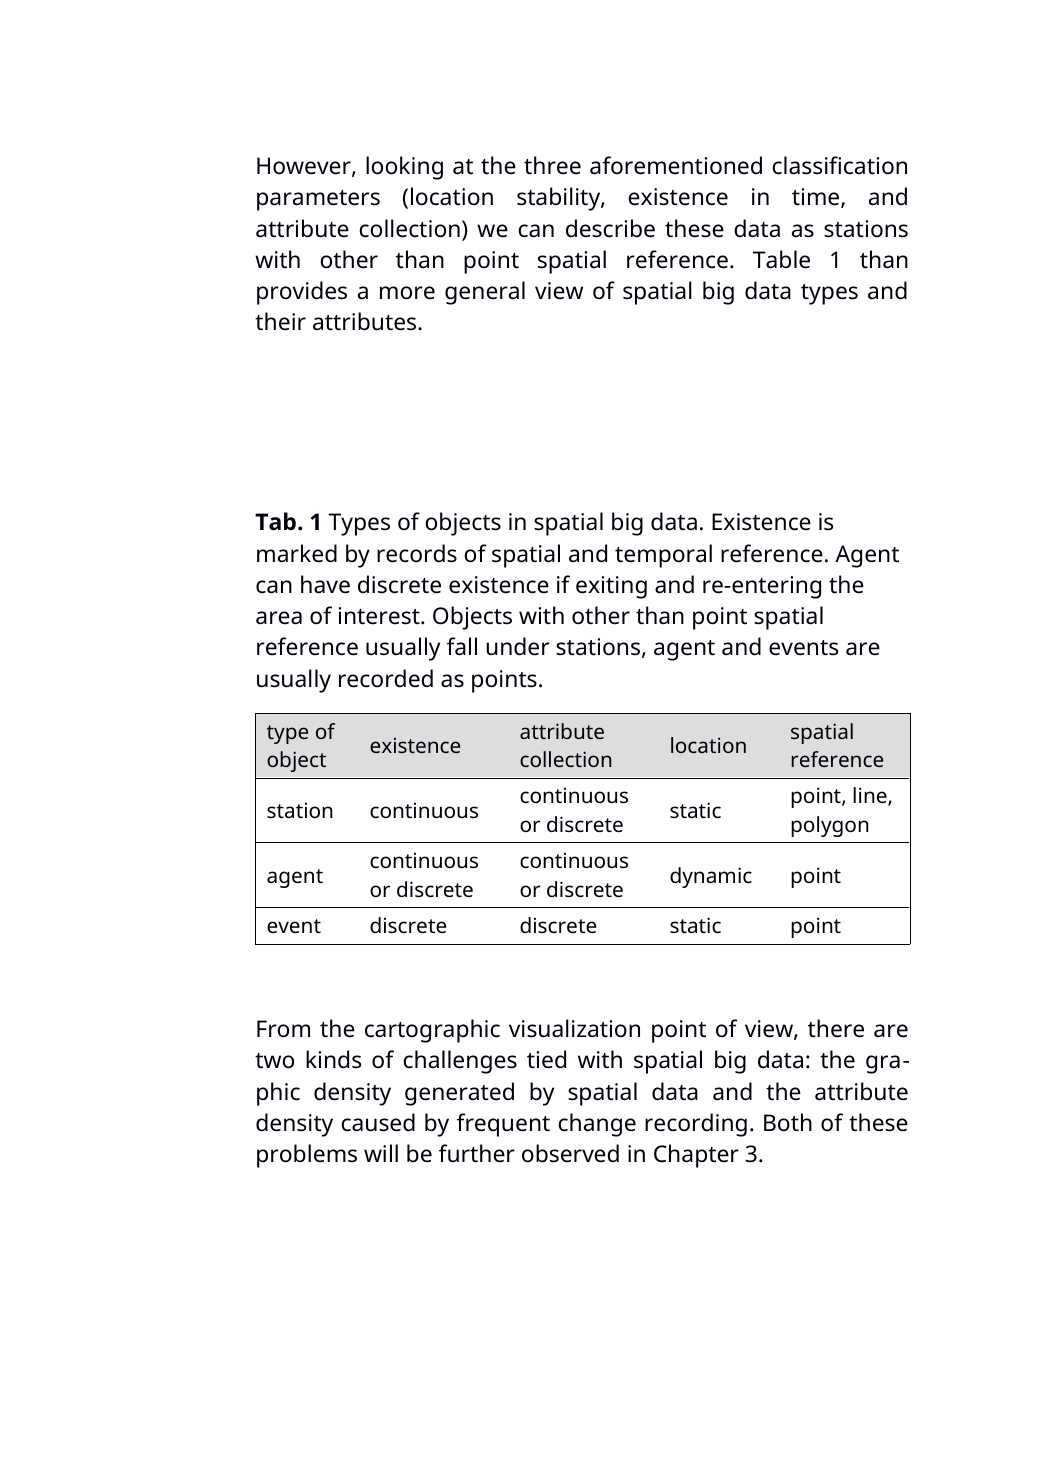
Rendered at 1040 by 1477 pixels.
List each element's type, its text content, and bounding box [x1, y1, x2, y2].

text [255, 150, 910, 337]
table_cell agent [256, 843, 358, 907]
table_cell continuous or discrete [508, 779, 658, 842]
text Tab. 1 Types of objects in spatial big data. Existence is marked by records of spatial and temporal reference. Agent can have discrete existence if exiting and re-entering the area of interest. Objects with other than point spatial reference usually fall under stations, agent and events are usually recorded as points. [255, 506, 910, 694]
table_cell point [779, 842, 910, 907]
table_cell point [779, 907, 910, 944]
table_header spatial reference [779, 714, 910, 777]
table_cell discrete [508, 908, 658, 944]
table_cell event [256, 908, 358, 944]
table_cell station [256, 779, 358, 842]
table_cell dynamic [658, 843, 779, 907]
table_header type of object [256, 714, 358, 777]
table_header existence [358, 714, 508, 777]
text From the cartographic visualization point of view, there are two kinds of challenges tied with spatial big data: the graphic density generated by spatial data and the attribute density caused by frequent change recording. Both of these problems will be further observed in Chapter 3. [255, 1013, 910, 1169]
table_cell continuous [358, 779, 508, 842]
table_cell static [658, 908, 779, 944]
table_cell static [658, 779, 779, 842]
table_cell continuous or discrete [508, 843, 658, 907]
table_cell continuous or discrete [358, 843, 508, 907]
table_cell discrete [358, 908, 508, 944]
table_cell point, line, polygon [779, 778, 910, 842]
table_header location [658, 714, 779, 777]
table_header attribute collection [508, 714, 658, 777]
